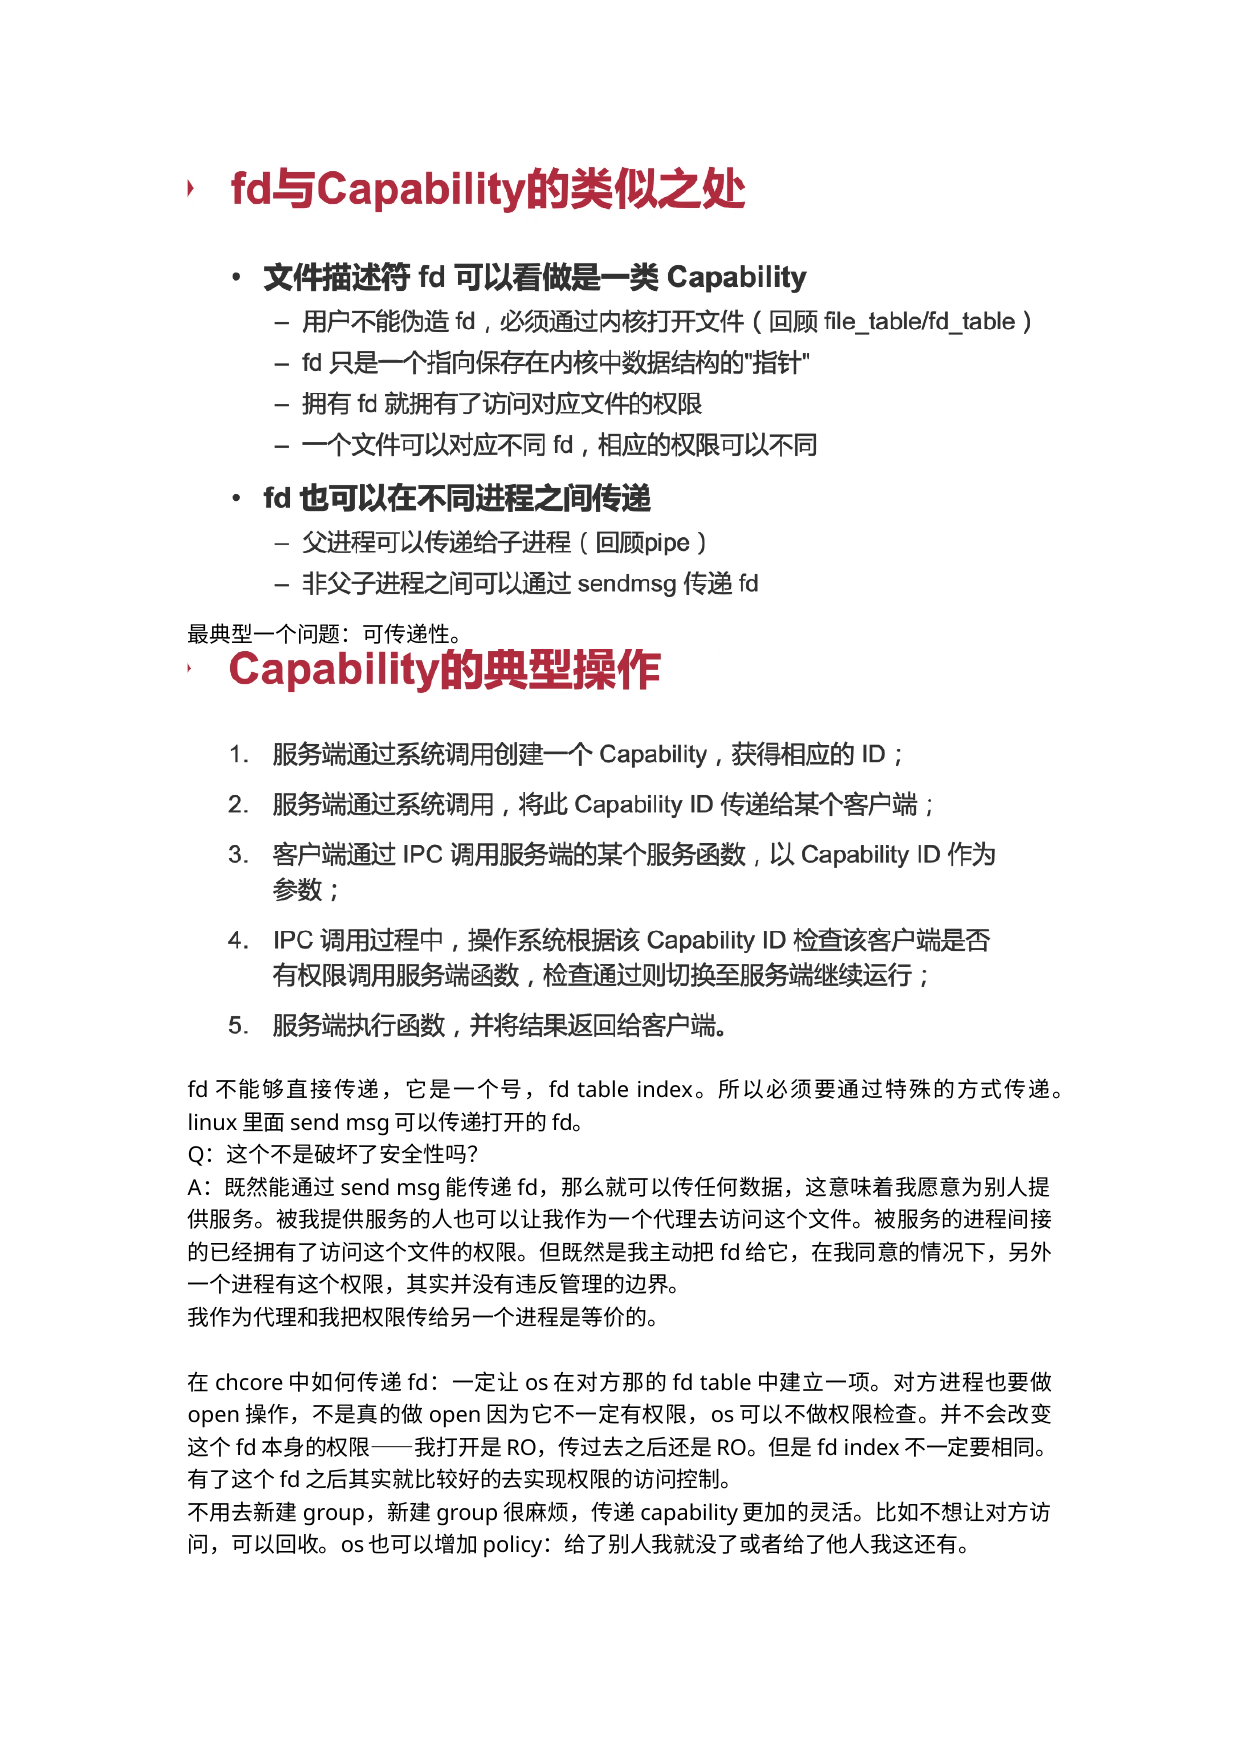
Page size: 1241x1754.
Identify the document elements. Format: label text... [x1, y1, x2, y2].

text 不用去新建group，新建group很麻烦，传递capability更加的灵活。比如不想让对方访问，可以回收。os也可以增加policy：给了别人我就没了或者给了他人我这还有。 [187, 1494, 1053, 1559]
text 我作为代理和我把权限传给另一个进程是等价的。 [187, 1299, 1053, 1332]
text 在chcore中如何传递fd：一定让os在对方那的fd table中建立一项。对方进程也要做open操作，不是真的做open因为它不一定有权限，os可以不做权限检查。并不会改变这个fd本身的权限——我打开是RO，传过去之后还是RO。但是fd index不一定要相同。 [187, 1364, 1053, 1462]
text fd不能够直接传递，它是一个号，fd table index。所以必须要通过特殊的方式传递。linux里面send msg可以传递打开的fd。 [187, 1072, 1053, 1137]
picture [187, 649, 1053, 1052]
text 最典型一个问题：可传递性。 [187, 617, 1053, 649]
text 有了这个fd之后其实就比较好的去实现权限的访问控制。 [187, 1462, 1053, 1494]
text A：既然能通过send msg能传递fd，那么就可以传任何数据，这意味着我愿意为别人提供服务。被我提供服务的人也可以让我作为一个代理去访问这个文件。被服务的进程间接的已经拥有了访问这个文件的权限。但既然是我主动把fd给它，在我同意的情况下，另外一个进程有这个权限，其实并没有违反管理的边界。 [187, 1169, 1053, 1299]
picture [187, 162, 1053, 599]
text Q：这个不是破坏了安全性吗？ [187, 1137, 1053, 1169]
